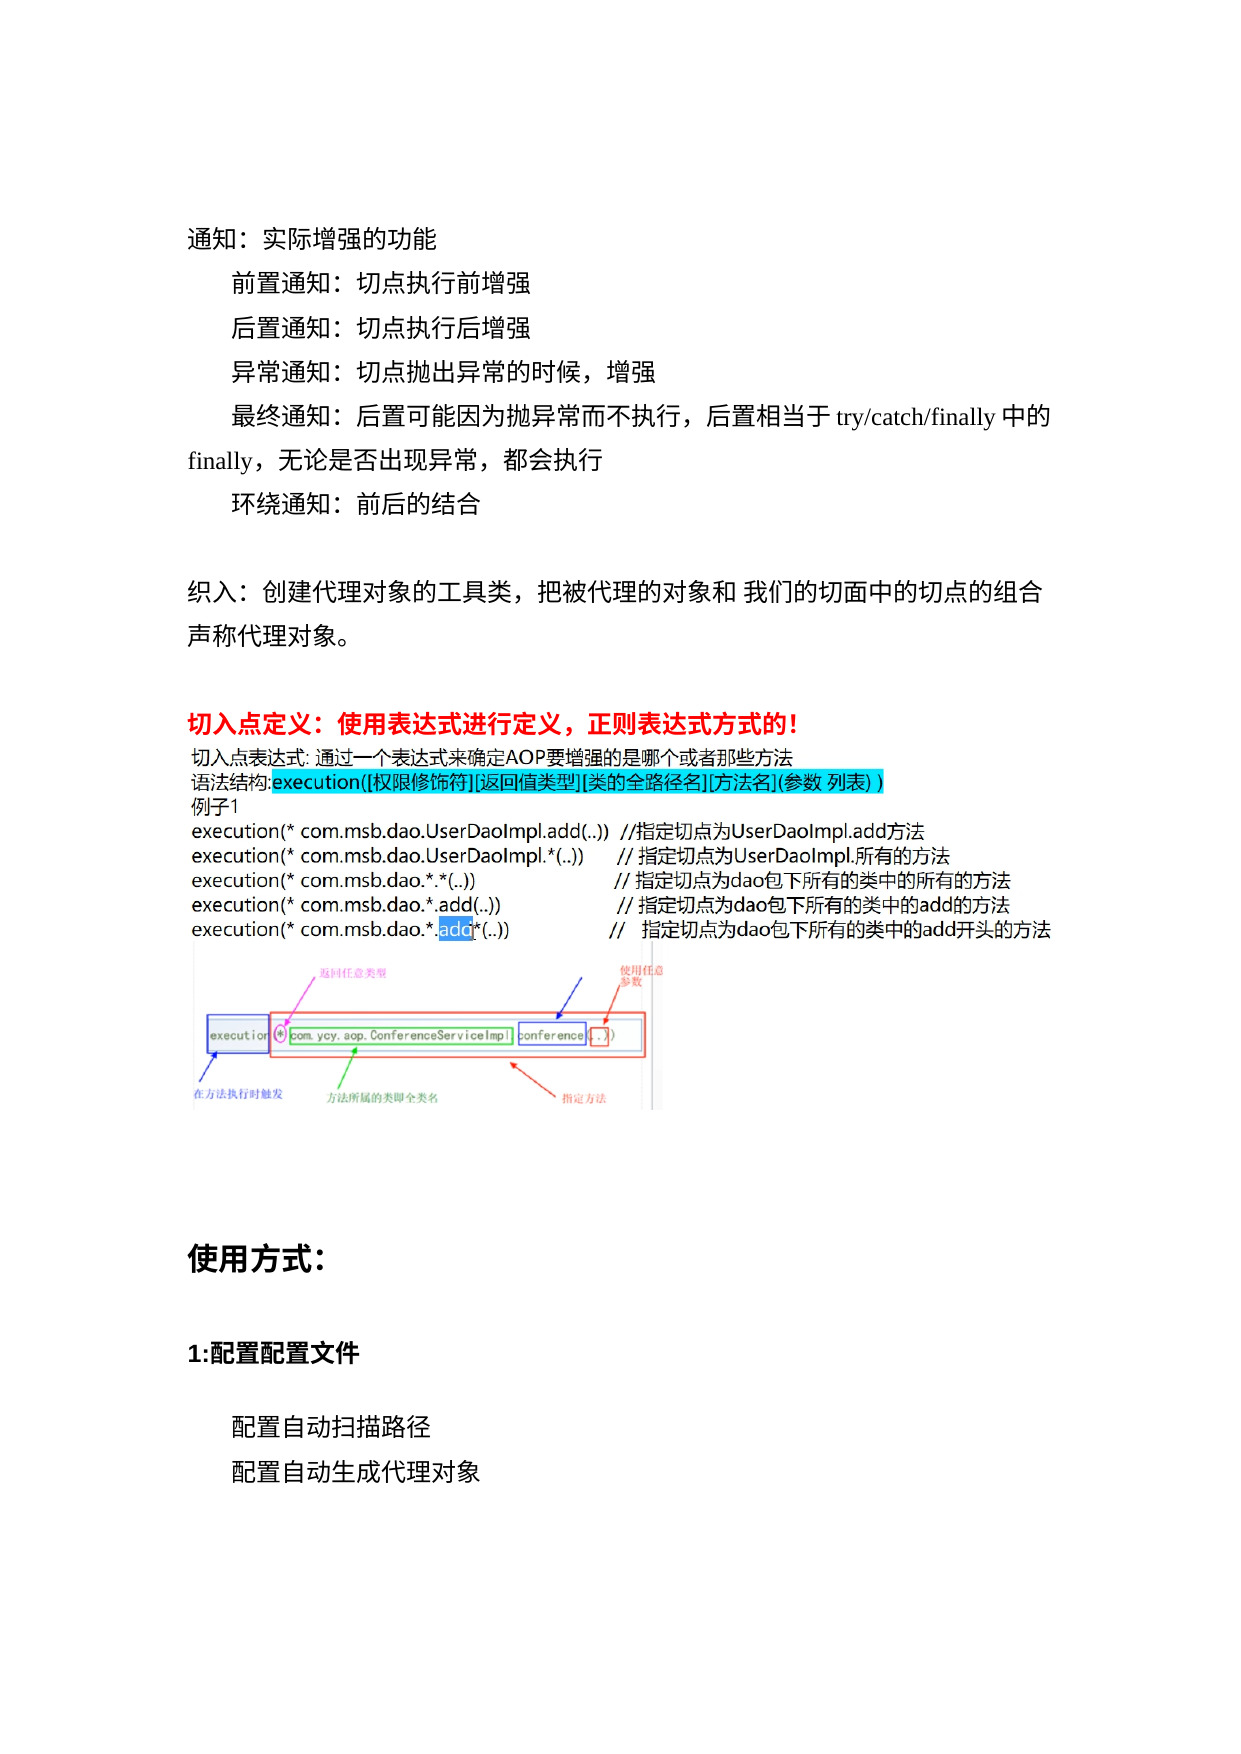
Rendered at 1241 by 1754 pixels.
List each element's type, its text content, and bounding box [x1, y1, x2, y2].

text 配置自动扫描路径 [187, 1404, 1053, 1448]
text 织入：创建代理对象的工具类，把被代理的对象和 我们的切面中的切点的组合 声称代理对象。 [187, 568, 1053, 657]
text 切入点定义：使用表达式进行定义，正则表达式方式的！ [187, 701, 1053, 744]
text 配置自动生成代理对象 [187, 1448, 1053, 1492]
text 前置通知：切点执行前增强 [187, 260, 1053, 304]
text 通知：实际增强的功能 [187, 216, 1053, 260]
subtitle 1:配置配置文件 [187, 1330, 1053, 1374]
text 环绕通知：前后的结合 [187, 480, 1053, 524]
text 异常通知：切点抛出异常的时候，增强 [187, 348, 1053, 392]
text 后置通知：切点执行后增强 [187, 304, 1053, 348]
picture [187, 744, 1053, 1110]
subtitle 使用方式： [187, 1212, 1053, 1301]
text 最终通知：后置可能因为抛异常而不执行，后置相当于try/catch/finally中的finally，无论是否出现异常，都会执行 [187, 392, 1053, 480]
